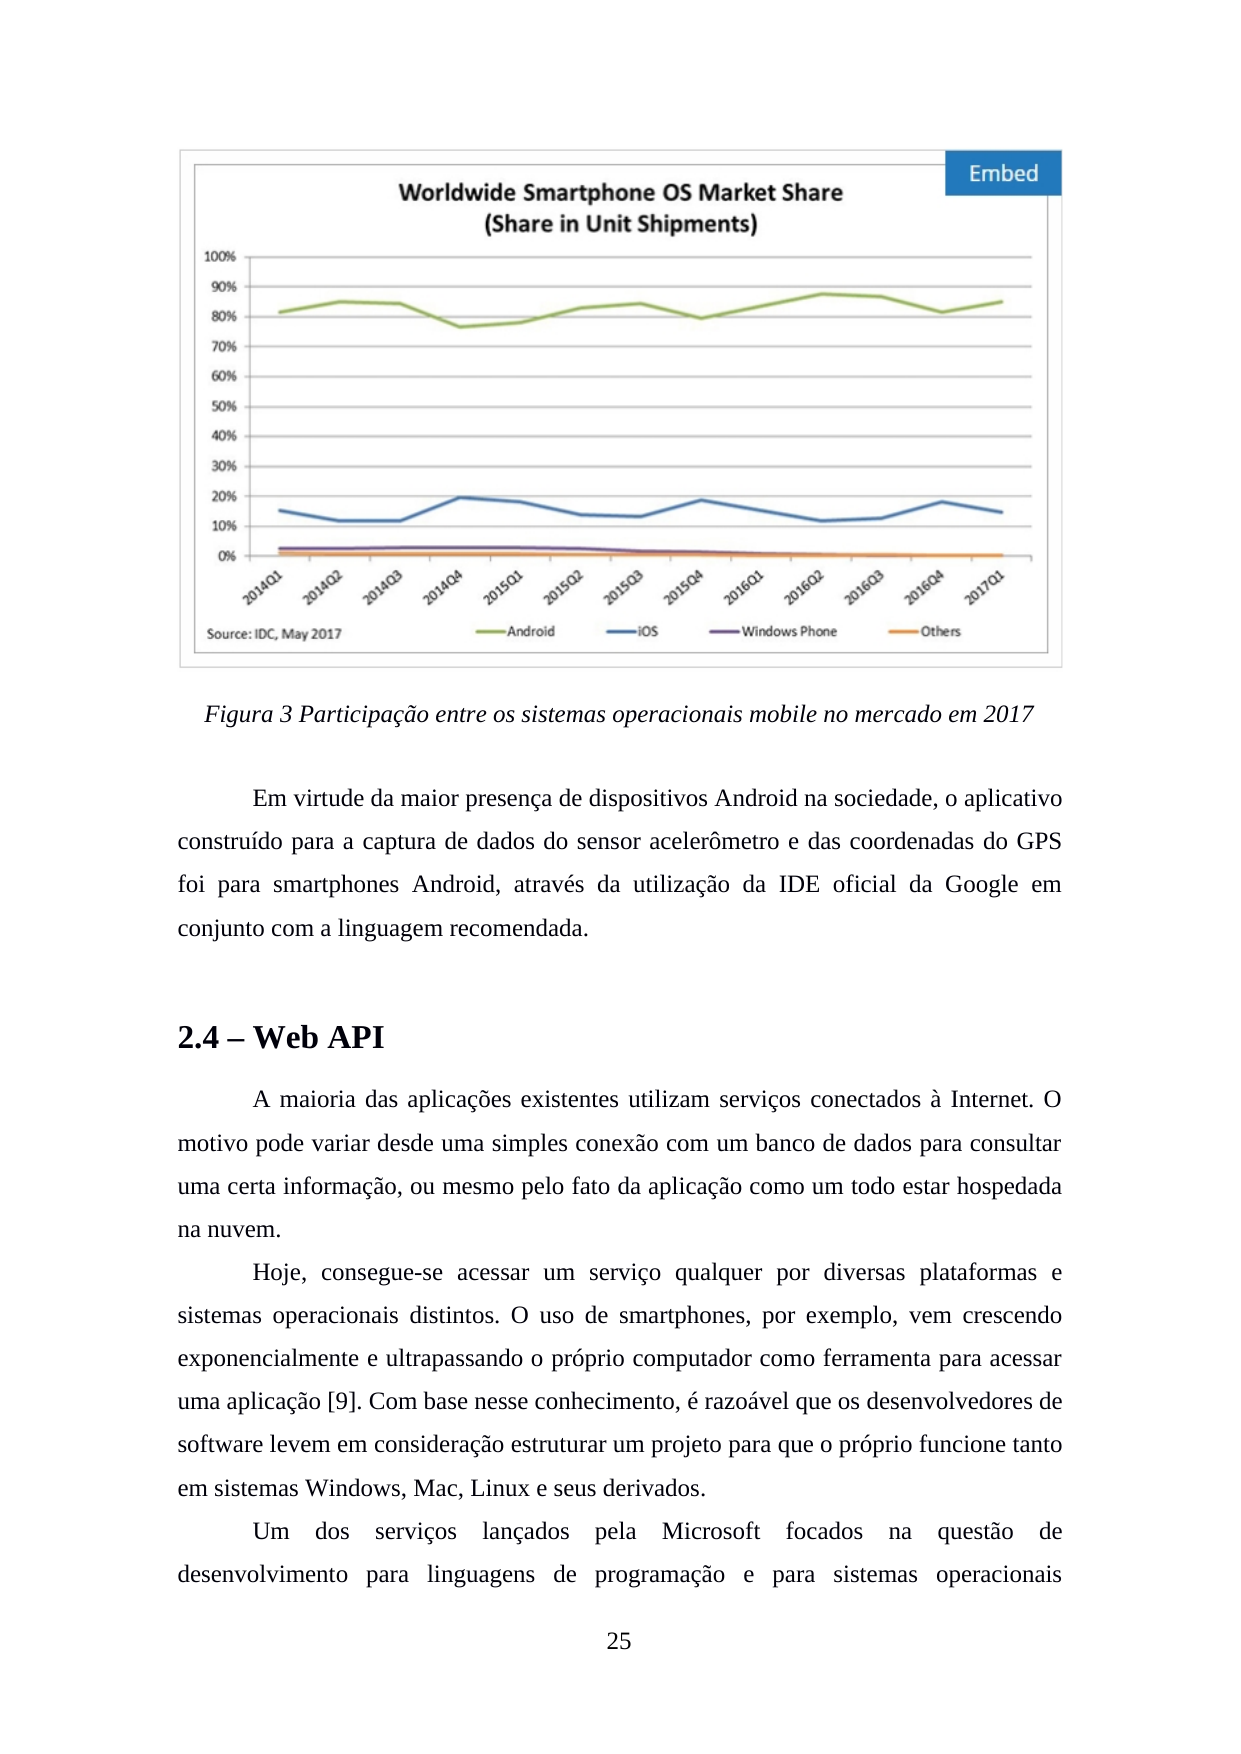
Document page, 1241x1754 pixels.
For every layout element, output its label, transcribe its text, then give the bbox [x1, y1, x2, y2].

text Hoje, consegue-se acessar um serviço qualquer por diversas plataformas e sistemas operacionais distintos. O uso de smartphones, por exemplo, vem crescendo exponencialmente e ultrapassando o próprio computador como ferramenta para acessar uma aplicação [9]. Com base nesse conhecimento, é razoável que os desenvolvedores de software levem em consideração estruturar um projeto para que o próprio funcione tanto em sistemas Windows, Mac, Linux e seus derivados. [177, 1257, 1063, 1501]
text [177, 1516, 1063, 1588]
text 2.4 – Web API [177, 1017, 1063, 1056]
text Em virtude da maior presença de dispositivos Android na sociedade, o aplicativo construído para a captura de dados do sensor acelerômetro e das coordenadas do GPS foi para smartphones Android, através da utilização da IDE oficial da Google em conjunto com a linguagem recomendada. [177, 783, 1063, 941]
picture [177, 147, 1063, 672]
text Figura 3 Participação entre os sistemas operacionais mobile no mercado em 2017 [177, 699, 1063, 728]
text A maioria das aplicações existentes utilizam serviços conectados à Internet. O motivo pode variar desde uma simples conexão com um banco de dados para consultar uma certa informação, ou mesmo pelo fato da aplicação como um todo estar hospedada na nuvem. [177, 1084, 1063, 1243]
